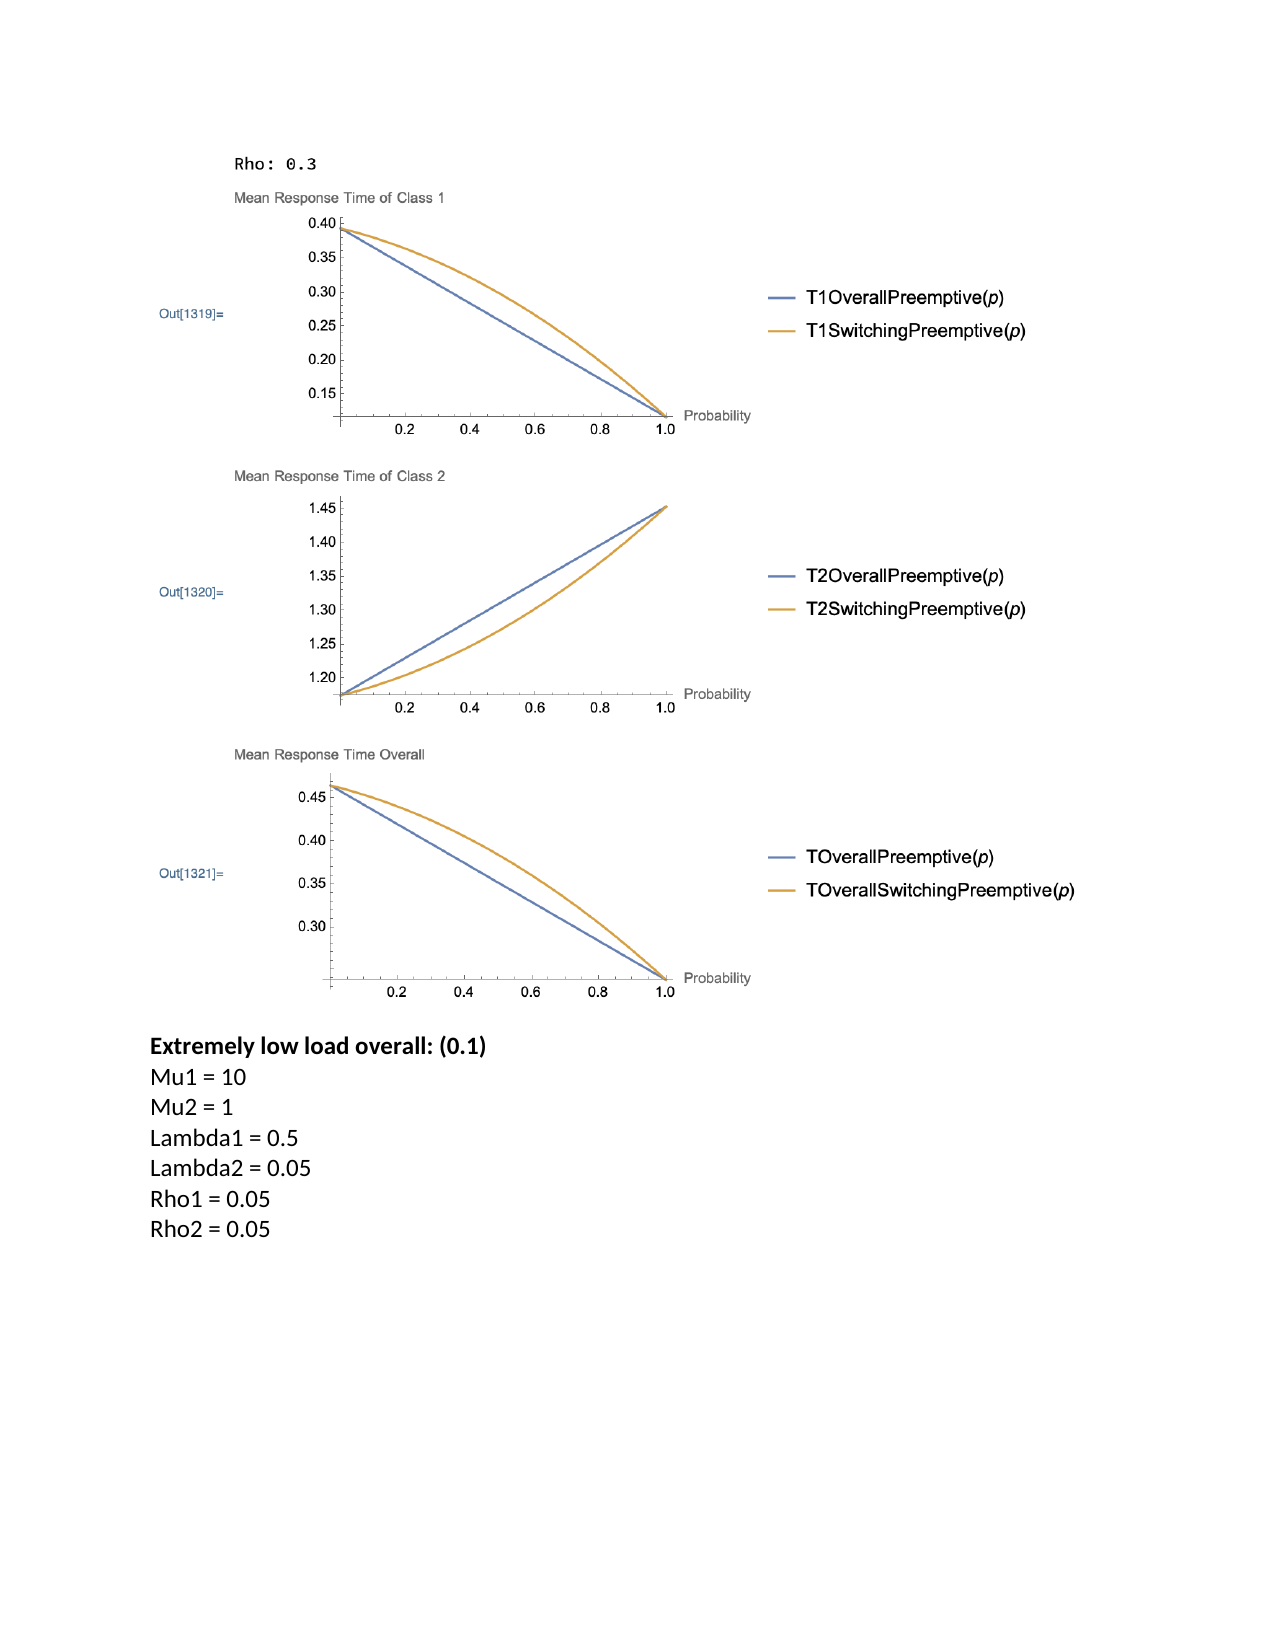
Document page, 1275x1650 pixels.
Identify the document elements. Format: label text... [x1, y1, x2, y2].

text Mu2 = 1 [150, 1091, 1125, 1122]
text Lambda2 = 0.05 [150, 1152, 1125, 1183]
text Rho1 = 0.05 [150, 1183, 1125, 1213]
picture [150, 150, 1125, 1000]
text Lambda1 = 0.5 [150, 1122, 1125, 1152]
text Mu1 = 10 [150, 1061, 1125, 1091]
text Extremely low load overall: (0.1) [150, 1030, 1125, 1061]
text Rho2 = 0.05 [150, 1213, 1125, 1244]
